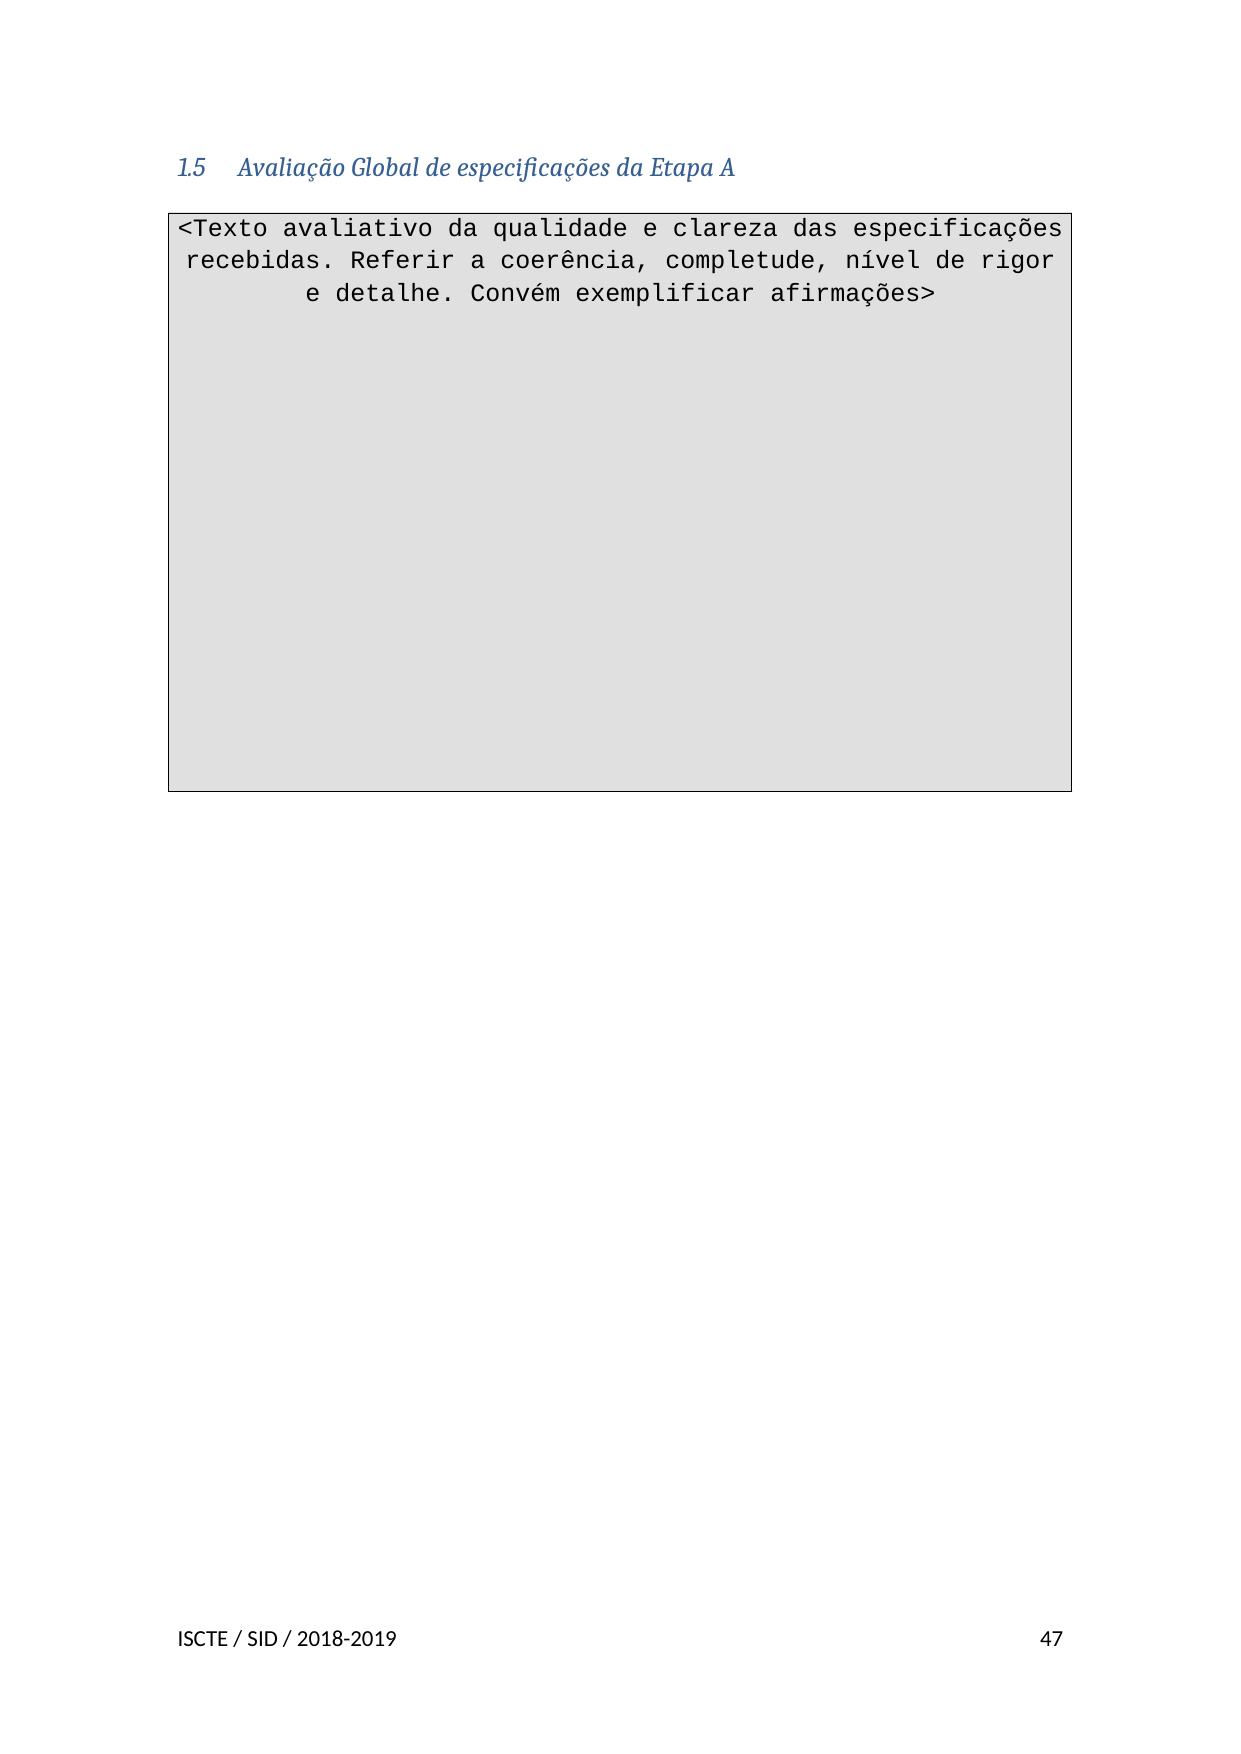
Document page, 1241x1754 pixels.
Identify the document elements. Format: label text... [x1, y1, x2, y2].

subtitle Avaliação Global de especificações da Etapa A [177, 152, 1063, 183]
text <Texto avaliativo da qualidade e clareza das especificações recebidas. Referir a coerência, completude, nível de rigor e detalhe. Convém exemplificar afirmações> [169, 214, 1071, 309]
